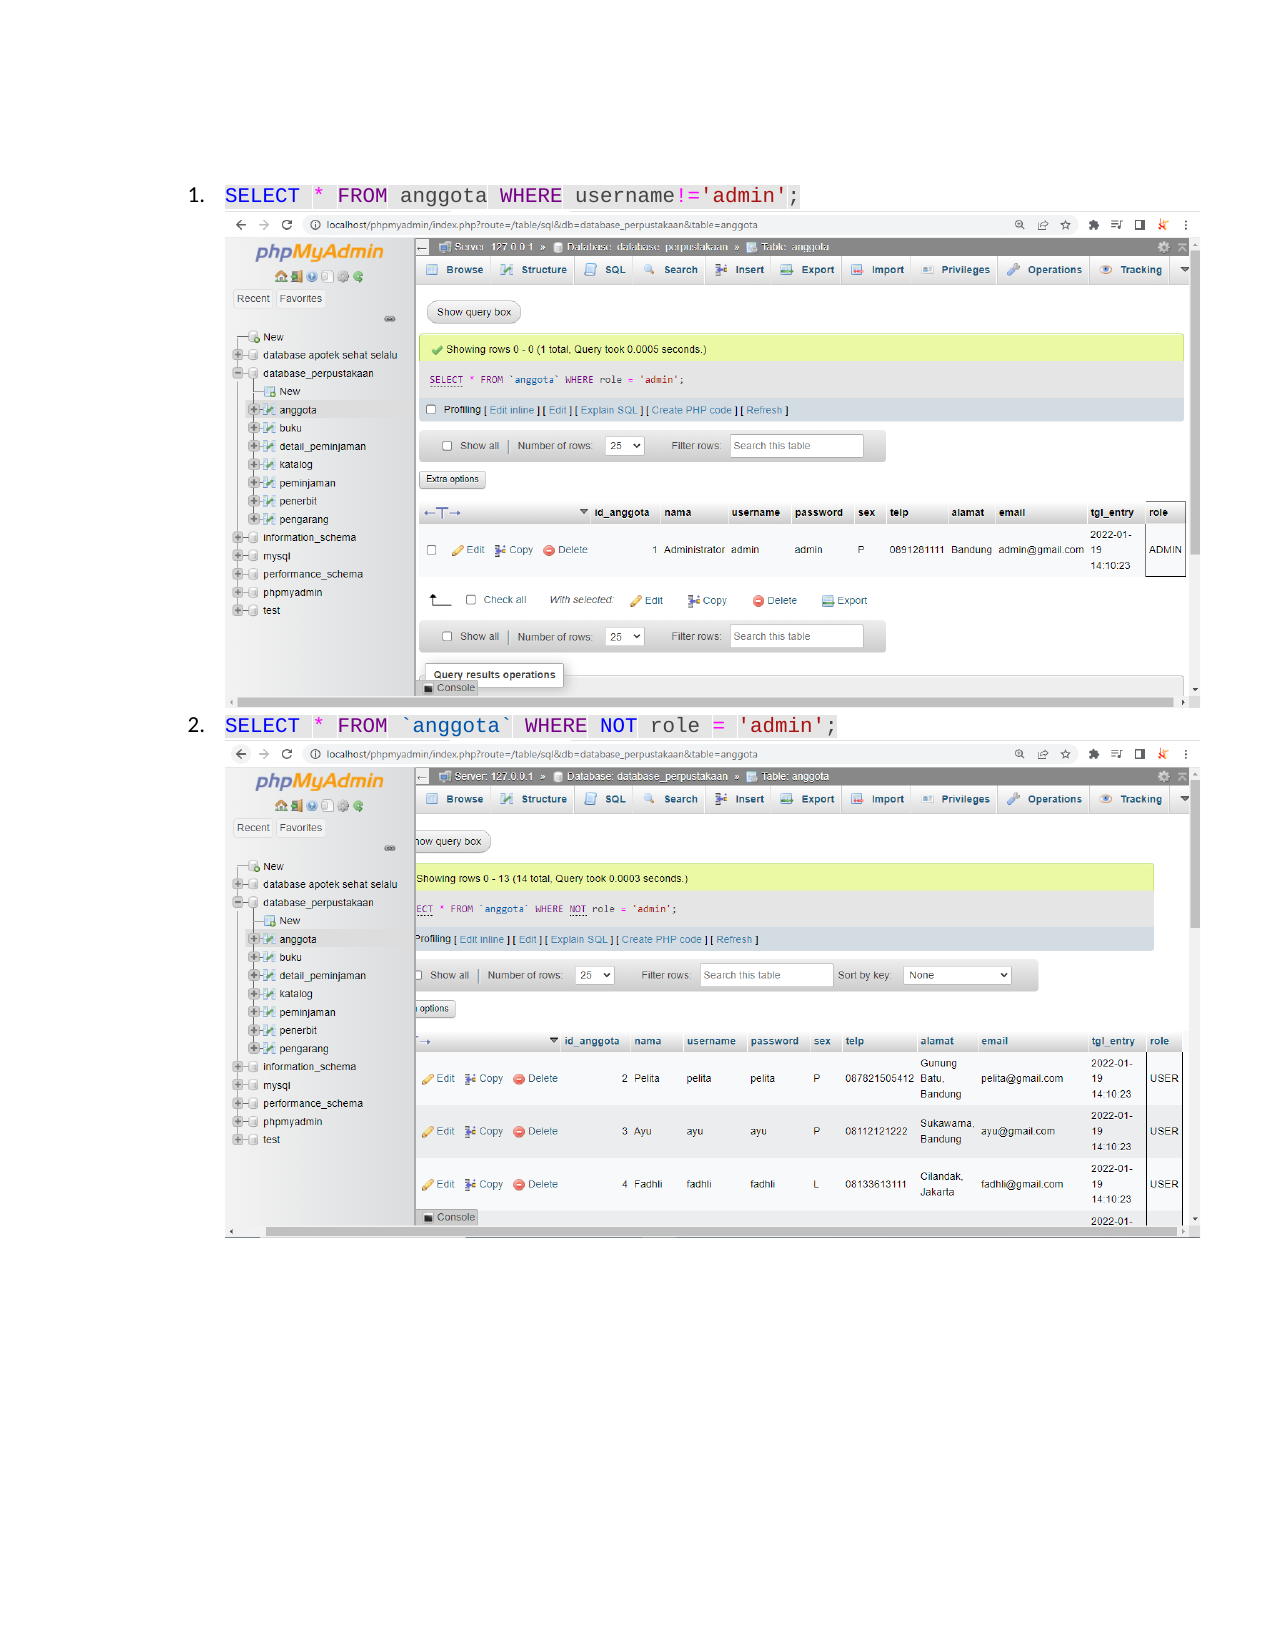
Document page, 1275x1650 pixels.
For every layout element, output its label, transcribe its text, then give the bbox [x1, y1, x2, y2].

list SELECT * FROM anggota WHERE username!='admin'; [187, 180, 1125, 209]
picture [225, 211, 1200, 708]
list SELECT * FROM `anggota` WHERE NOT role = 'admin'; [187, 710, 1125, 738]
picture [225, 740, 1200, 1238]
